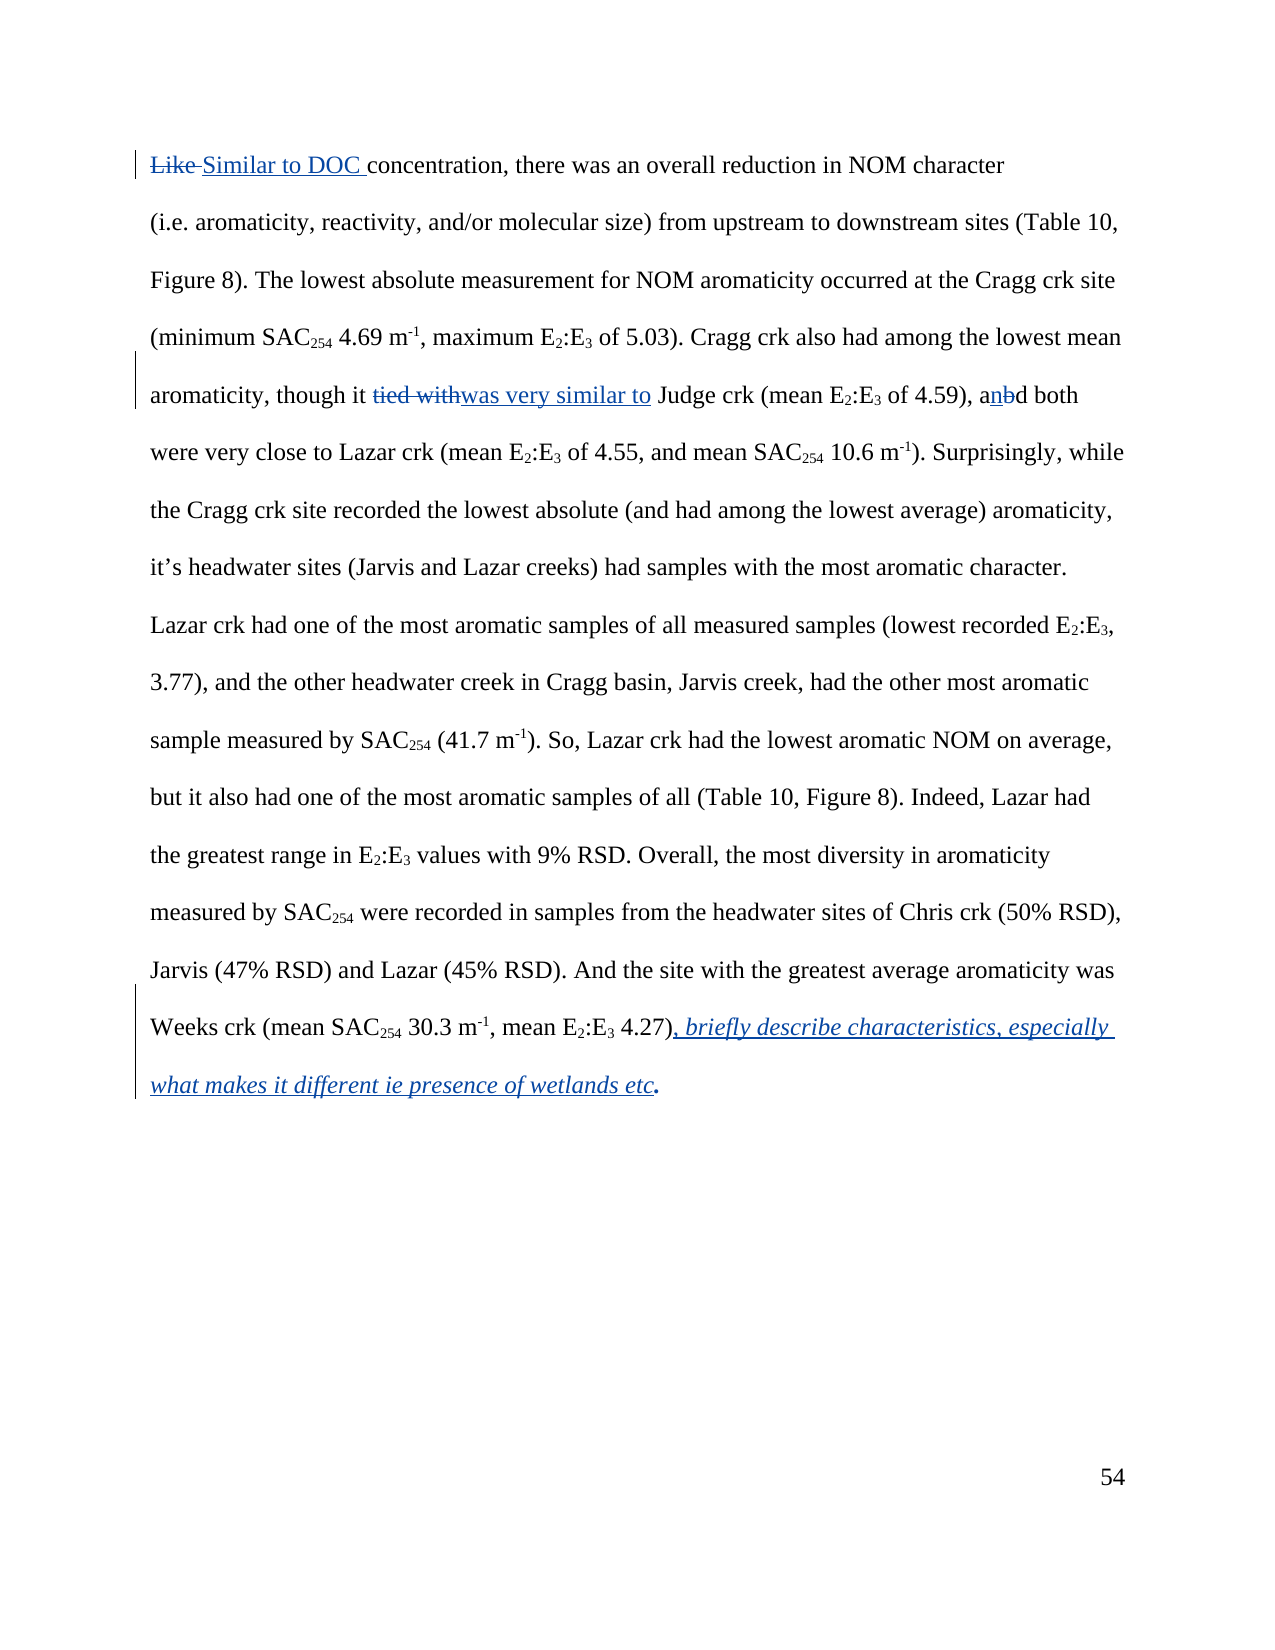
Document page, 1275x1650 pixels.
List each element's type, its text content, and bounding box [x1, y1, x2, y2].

text concentration, there was an overall reduction in NOM character (i.e. aromaticity, reactivity, and/or molecular size) from upstream to downstream sites (Table 10, Figure 8). The lowest absolute measurement for NOM aromaticity occurred at the Cragg crk site (minimum SAC254 4.69 m-1, maximum E2:E3 of 5.03). Cragg crk also had among the lowest mean aromaticity, though it Judge crk (mean E2:E3 of 4.59), ad both were very close to Lazar crk (mean E2:E3 of 4.55, and mean SAC254 10.6 m-1). Surprisingly, while the Cragg crk site recorded the lowest absolute (and had among the lowest average) aromaticity, it’s headwater sites (Jarvis and Lazar creeks) had samples with the most aromatic character. Lazar crk had one of the most aromatic samples of all measured samples (lowest recorded E2:E3, 3.77), and the other headwater creek in Cragg basin, Jarvis creek, had the other most aromatic sample measured by SAC254 (41.7 m-1). So, Lazar crk had the lowest aromatic NOM on average, but it also had one of the most aromatic samples of all (Table 10, Figure 8). Indeed, Lazar had the greatest range in E2:E3 values with 9% RSD. Overall, the most diversity in aromaticity measured by SAC254 were recorded in samples from the headwater sites of Chris crk (50% RSD), Jarvis (47% RSD) and Lazar (45% RSD). And the site with the greatest average aromaticity was Weeks crk (mean SAC254 30.3 m-1, mean E2:E3 4.27). [150, 150, 1125, 1099]
